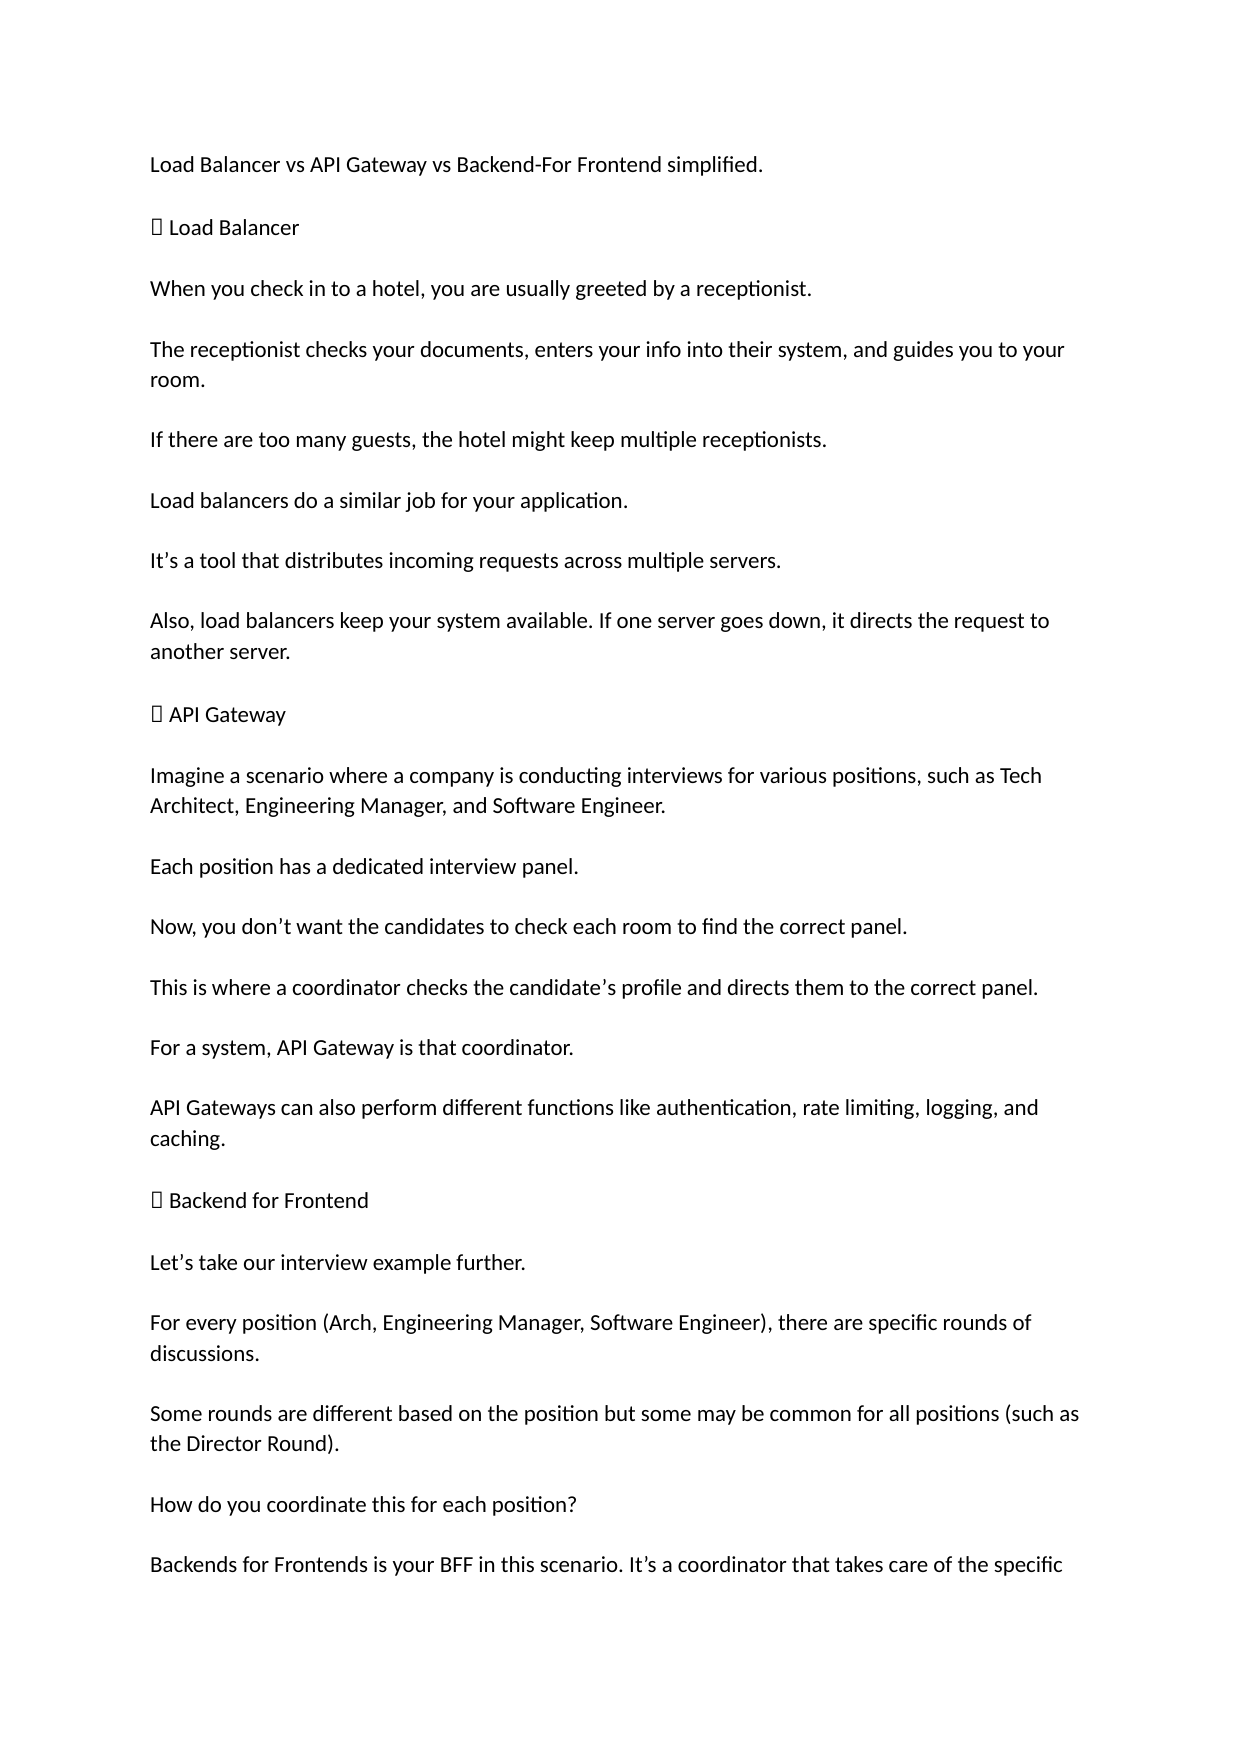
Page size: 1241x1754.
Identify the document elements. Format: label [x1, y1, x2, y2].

text [150, 150, 1090, 1578]
